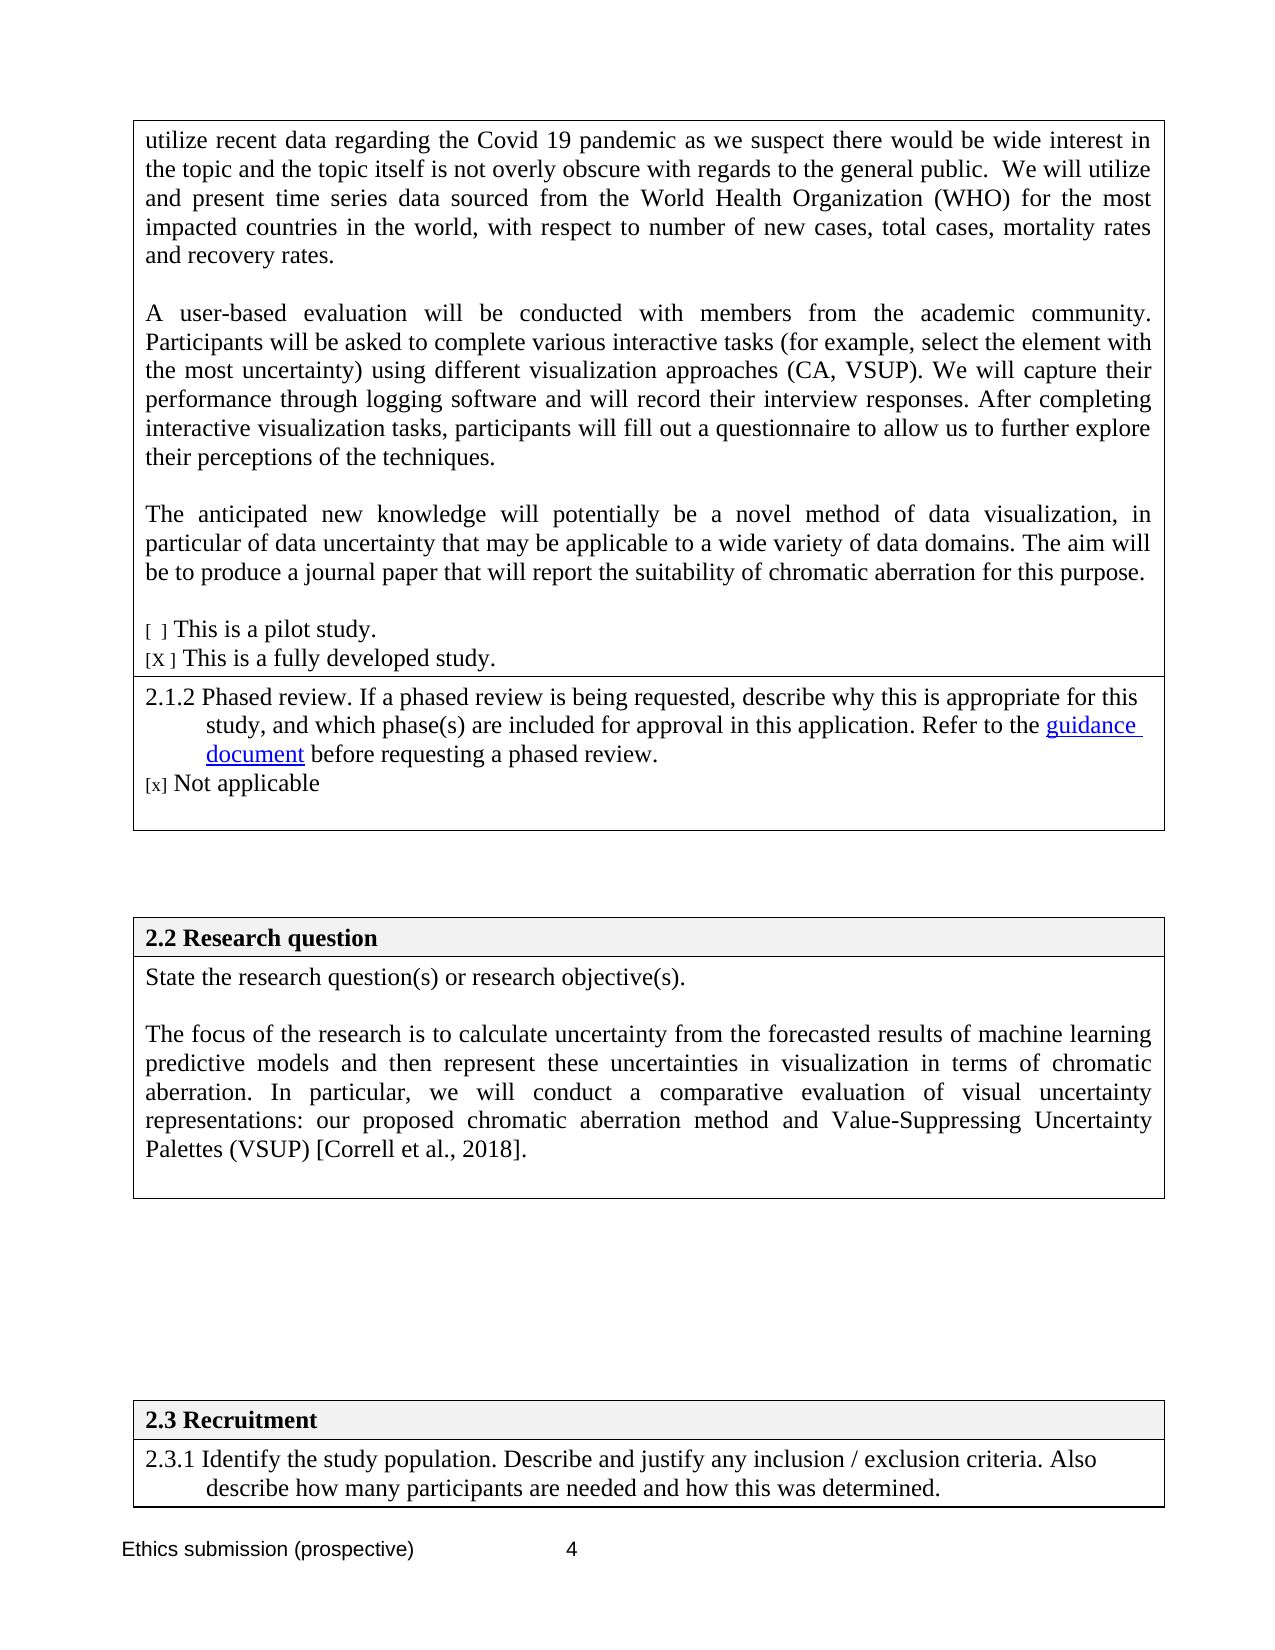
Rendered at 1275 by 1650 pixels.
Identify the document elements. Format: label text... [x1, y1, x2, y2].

table_cell 2.1.2 Phased review. If a phased review is being requested, describe why this is appropriate for this study, and which phase(s) are included for approval in this application. Refer to the guidance document before requesting a phased review. [x] Not applicable [134, 677, 1164, 830]
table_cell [134, 121, 1164, 676]
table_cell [134, 1440, 1164, 1506]
table_header 2.3 Recruitment [134, 1401, 1164, 1439]
table_header 2.2 Research question [134, 918, 1164, 956]
table_cell State the research question(s) or research objective(s). The focus of the research is to calculate uncertainty from the forecasted results of machine learning predictive models and then represent these uncertainties in visualization in terms of chromatic aberration. In particular, we will conduct a comparative evaluation of visual uncertainty representations: our proposed chromatic aberration method and Value-Suppressing Uncertainty Palettes (VSUP) [Correll et al., 2018]. [134, 957, 1164, 1198]
